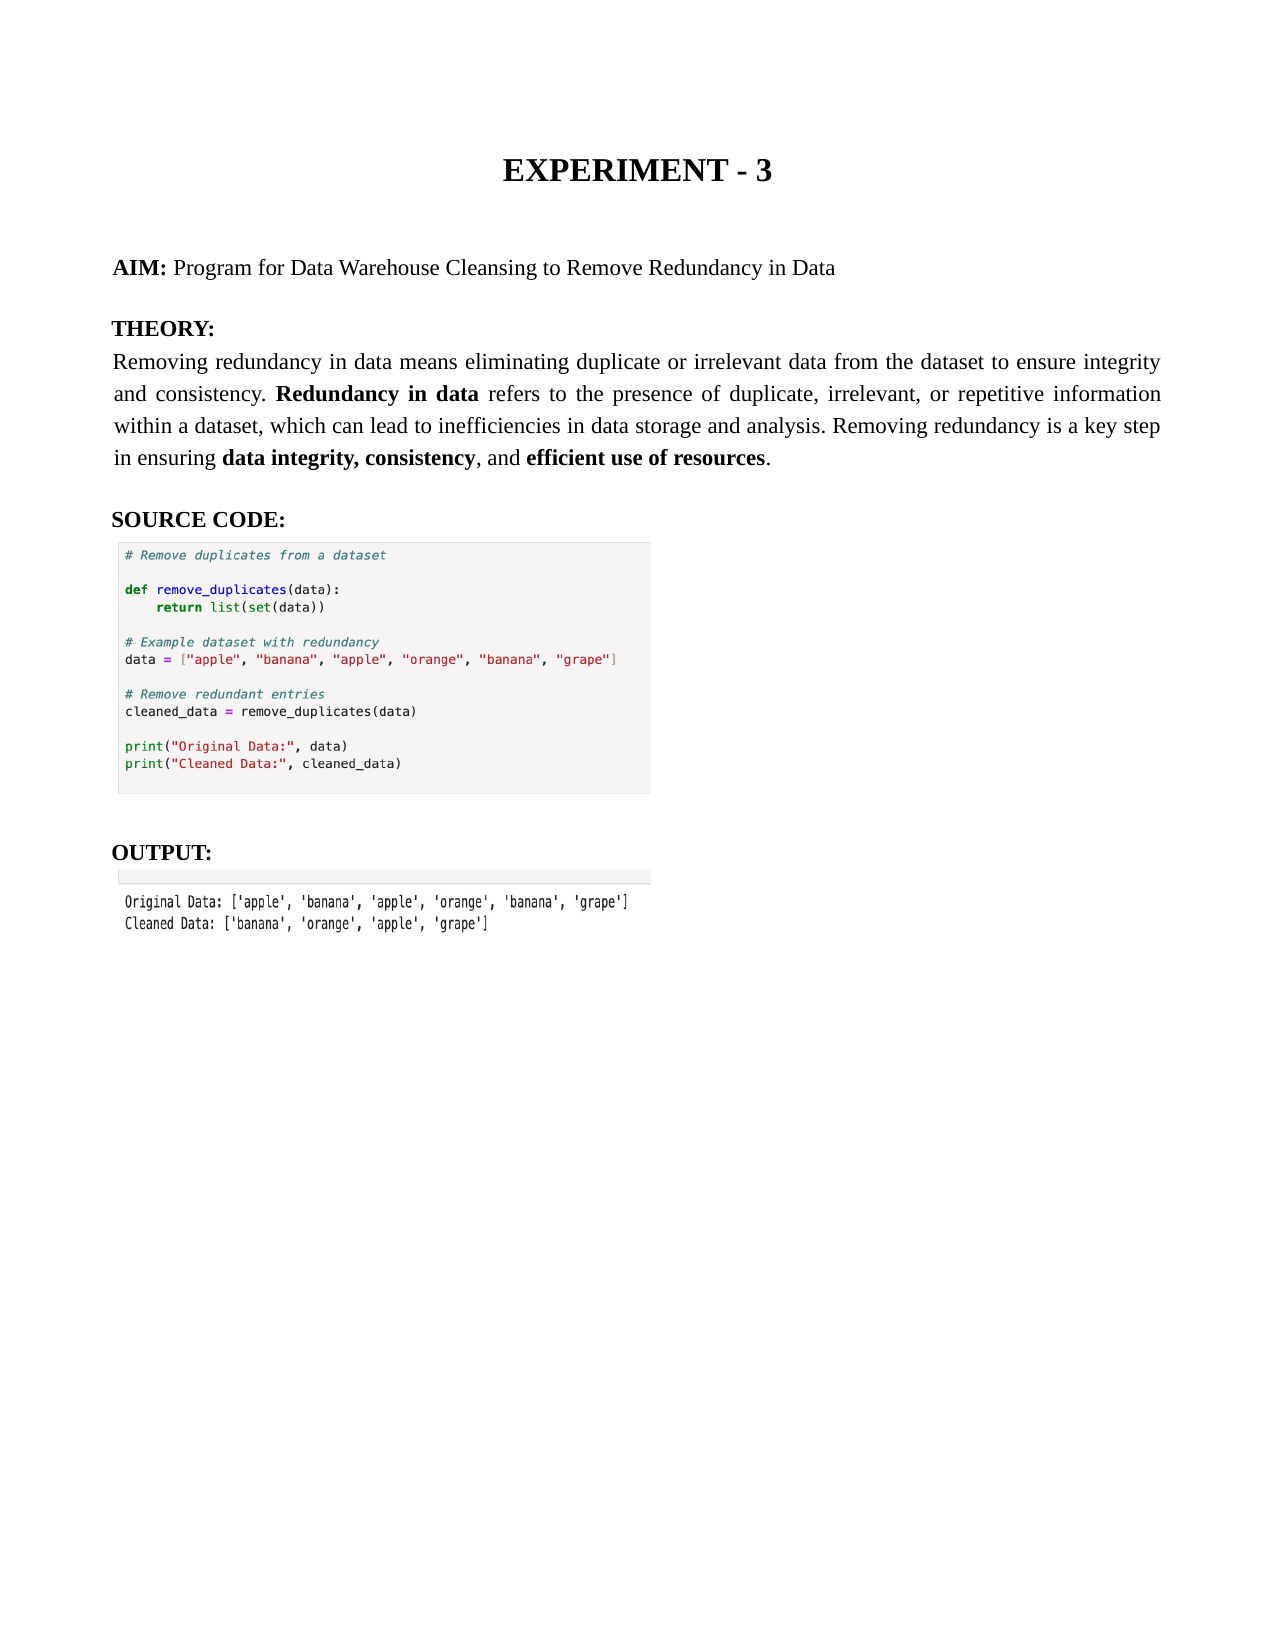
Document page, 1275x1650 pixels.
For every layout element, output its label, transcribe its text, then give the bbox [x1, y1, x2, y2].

text Removing redundancy in data means eliminating duplicate or irrelevant data from the dataset to ensure integrity and consistency. Redundancy in data refers to the presence of duplicate, irrelevant, or repetitive information within a dataset, which can lead to inefficiencies in data storage and analysis. Removing redundancy is a key step in ensuring data integrity, consistency, and efficient use of resources. [112, 348, 1162, 470]
text THEORY: [111, 316, 1162, 342]
text SOURCE CODE: [111, 507, 1162, 533]
text OUTPUT: [111, 839, 1162, 866]
text AIM: Program for Data Warehouse Cleansing to Remove Redundancy in Data [112, 254, 1162, 280]
picture [115, 536, 651, 794]
picture [115, 869, 651, 944]
text EXPERIMENT - 3 [112, 150, 1162, 188]
